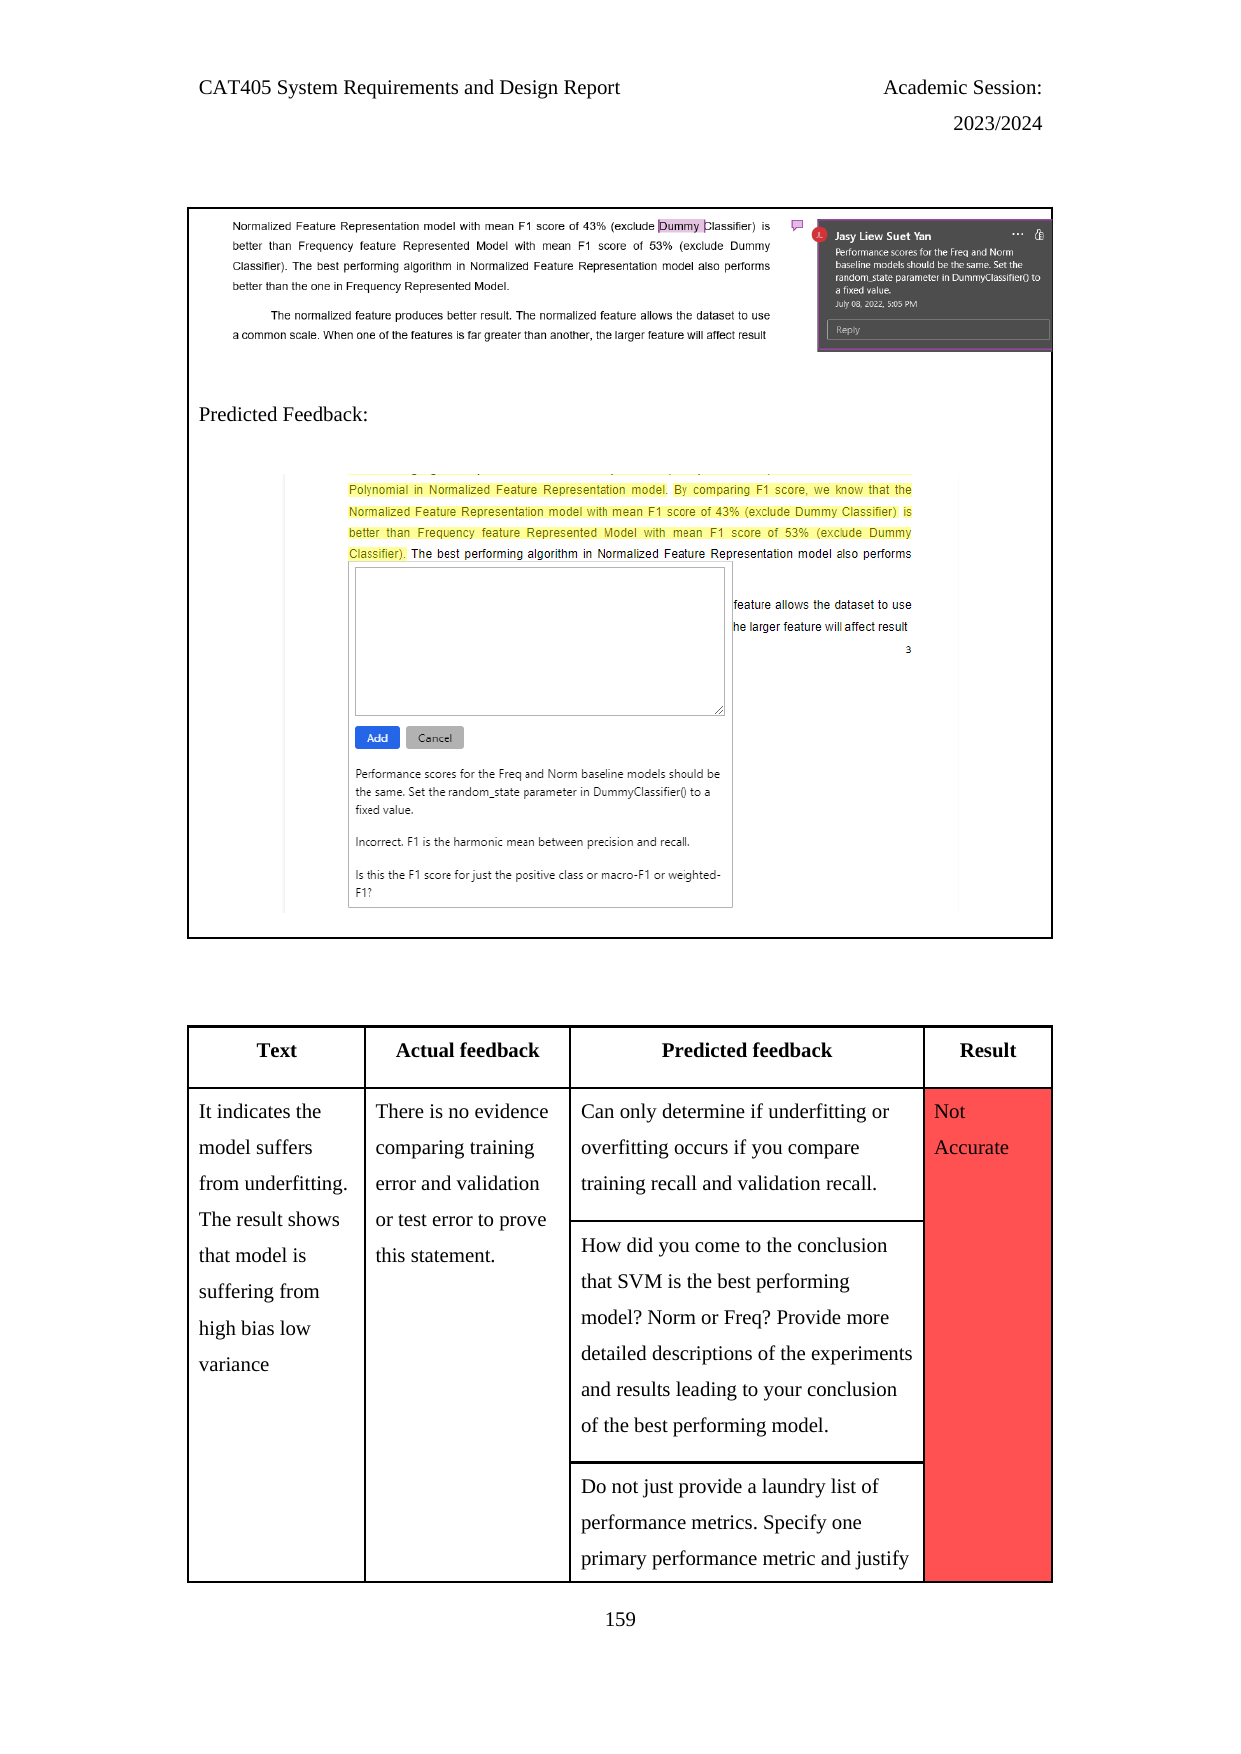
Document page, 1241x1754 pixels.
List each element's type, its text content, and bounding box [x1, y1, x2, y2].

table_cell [189, 209, 1051, 937]
table_header Result [925, 1028, 1051, 1087]
table_header Actual feedback [366, 1028, 569, 1087]
table_header Predicted feedback [571, 1028, 923, 1087]
table_cell Not Accurate [925, 1089, 1051, 1581]
table_header Text [189, 1028, 364, 1087]
picture [198, 219, 1053, 352]
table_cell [571, 1464, 923, 1581]
table_cell There is no evidence comparing training error and validation or test error to prove this statement. [366, 1089, 569, 1581]
table_cell It indicates the model suffers from underfitting. The result shows that model is suffering from high bias low variance [189, 1089, 364, 1581]
picture [282, 474, 959, 913]
table_cell Can only determine if underfitting or overfitting occurs if you compare training recall and validation recall. [571, 1089, 923, 1220]
table_cell How did you come to the conclusion that SVM is the best performing model? Norm or Freq? Provide more detailed descriptions of the experiments and results leading to your conclusion of the best performing model. [571, 1222, 923, 1461]
